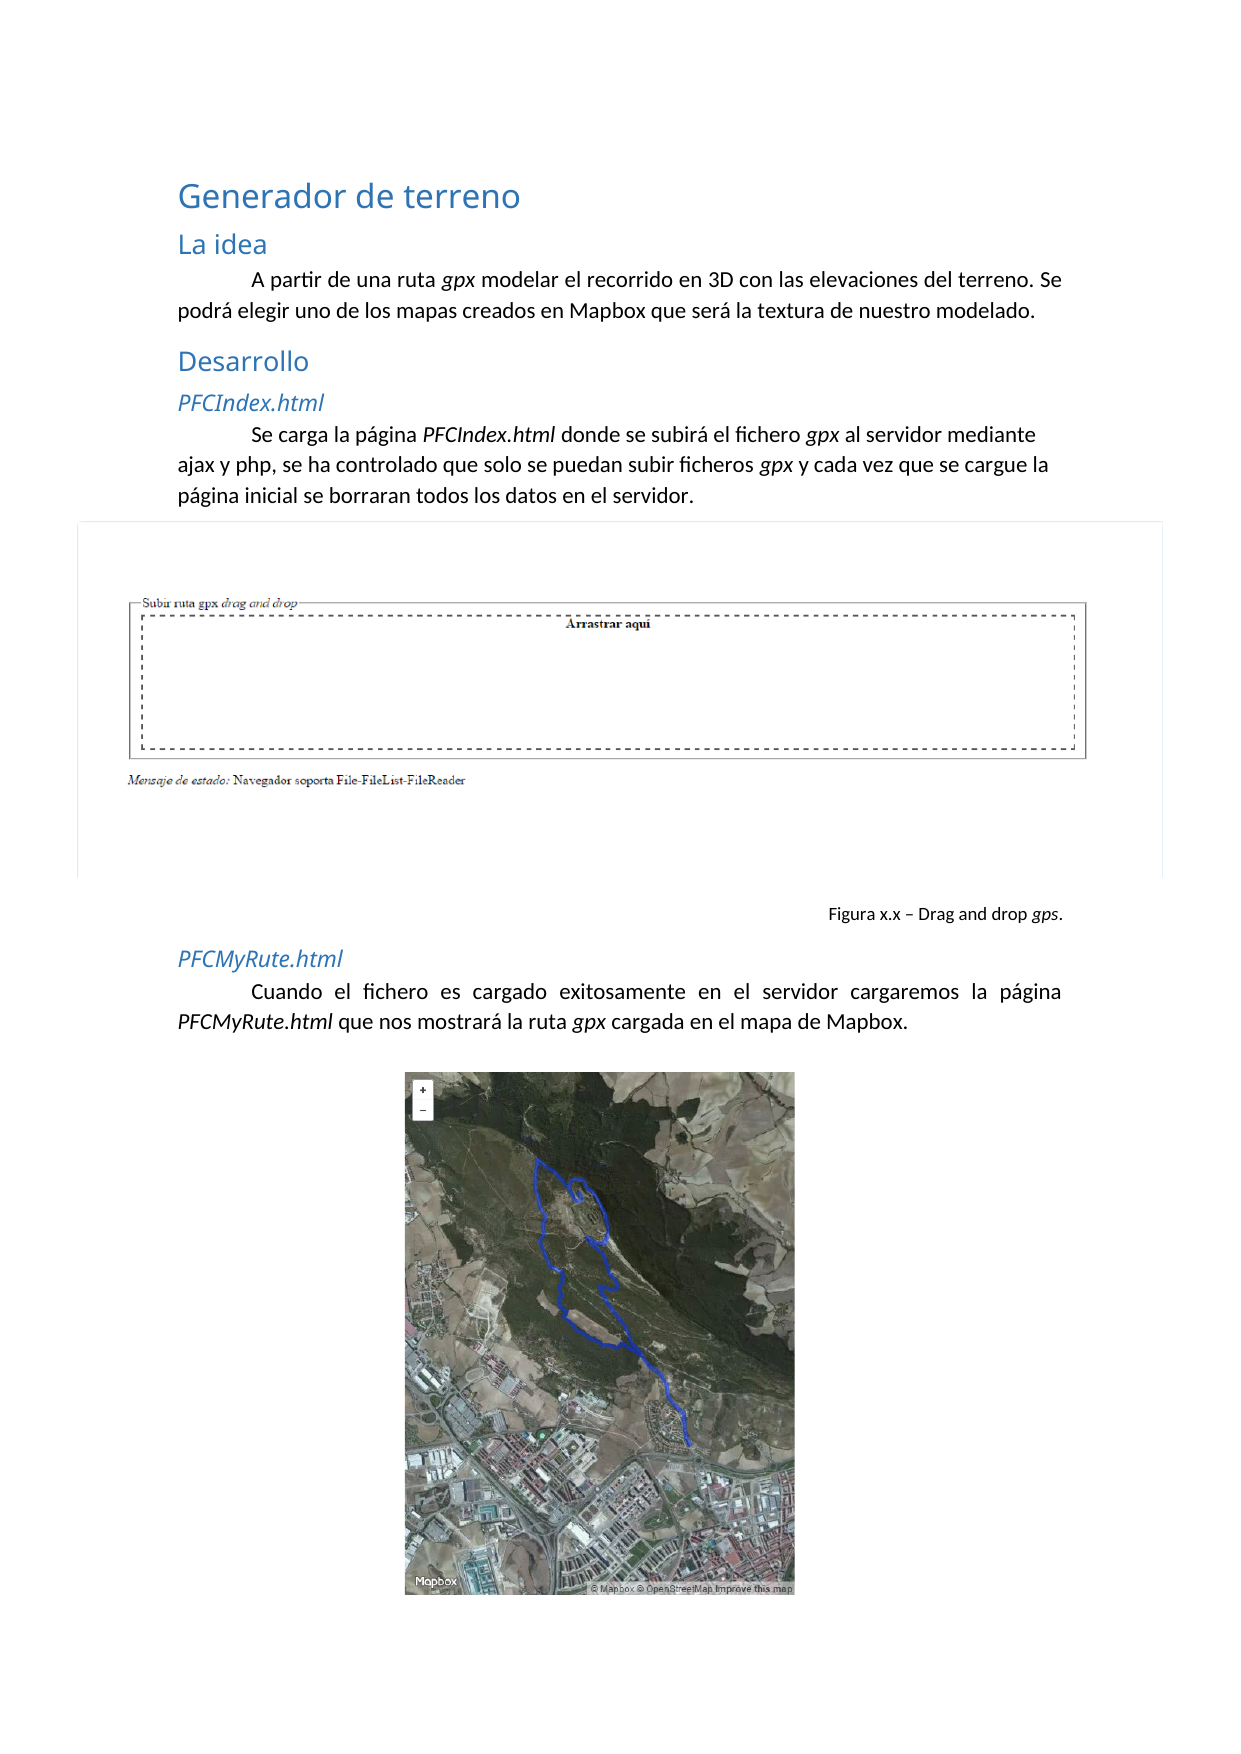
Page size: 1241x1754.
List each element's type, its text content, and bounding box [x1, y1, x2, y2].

picture [83, 527, 1161, 877]
subtitle PFCIndex.html [177, 387, 1063, 418]
subtitle PFCMyRute.html [177, 943, 1063, 974]
subtitle Desarrollo [177, 343, 1063, 379]
text Cuando el fichero es cargado exitosamente en el servidor cargaremos la página PFCMyRute.html que nos mostrará la ruta gpx cargada en el mapa de Mapbox. [177, 977, 1063, 1035]
text Se carga la página PFCIndex.html donde se subirá el fichero gpx al servidor mediante ajax y php, se ha controlado que solo se puedan subir ficheros gpx y cada vez que se cargue la página inicial se borraran todos los datos en el servidor. [177, 420, 1063, 509]
subtitle Generador de terreno [177, 173, 1063, 218]
text Figura x.x – Drag and drop gps. [251, 878, 1063, 924]
text A partir de una ruta gpx modelar el recorrido en 3D con las elevaciones del terreno. Se podrá elegir uno de los mapas creados en Mapbox que será la textura de nuestro modelado. [177, 266, 1063, 324]
subtitle La idea [177, 226, 1063, 263]
picture [404, 1072, 795, 1595]
